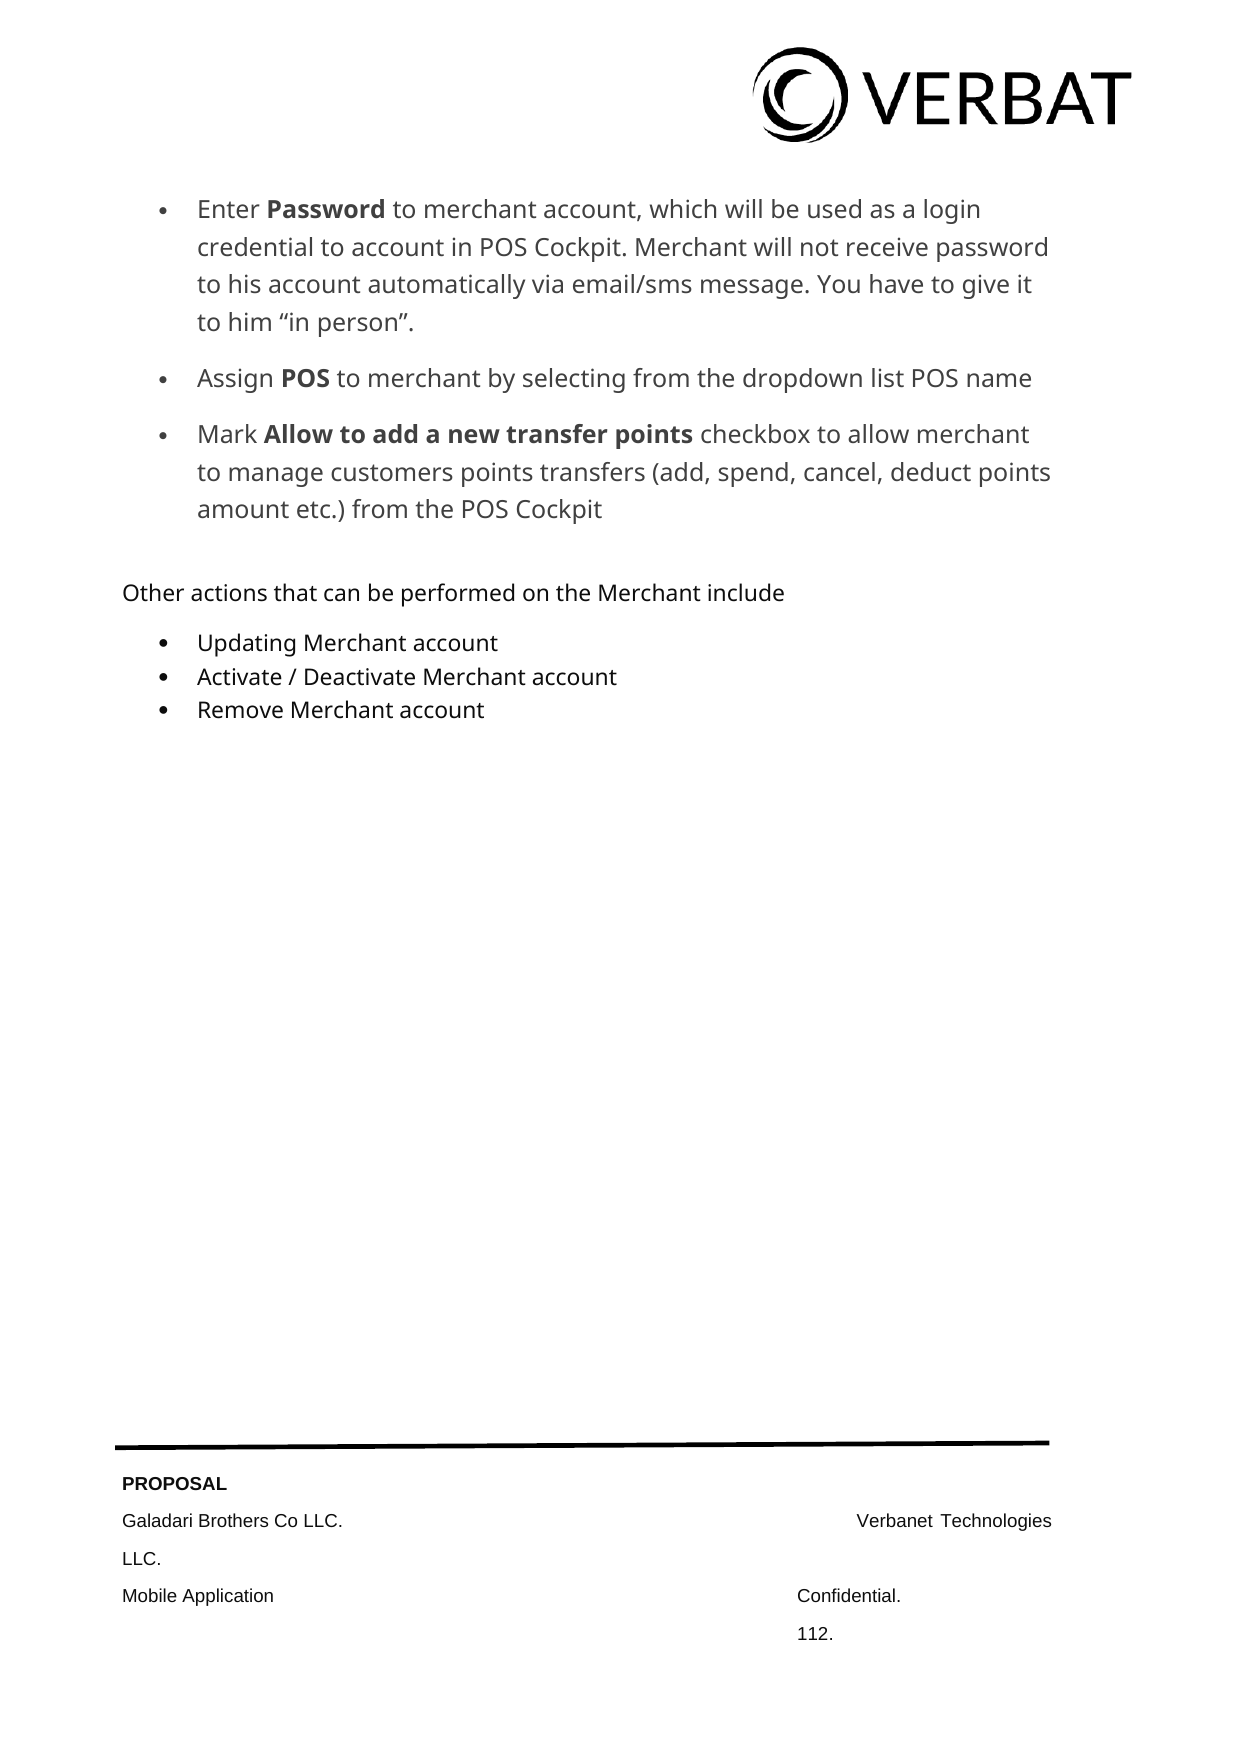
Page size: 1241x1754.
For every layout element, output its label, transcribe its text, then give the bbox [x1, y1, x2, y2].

list Remove Merchant account [159, 694, 1053, 726]
list Activate / Deactivate Merchant account [159, 661, 1053, 692]
list Enter Password to merchant account, which will be used as a login credential to account in POS Cockpit. Merchant will not receive password to his account automatically via email/sms message. You have to give it to him “in person”. [159, 188, 1053, 338]
text Other actions that can be performed on the Merchant include [122, 576, 1053, 608]
picture [748, 42, 1136, 142]
list Updating Merchant account [159, 627, 1053, 658]
list Assign POS to merchant by selecting from the dropdown list POS name [159, 357, 1053, 395]
list Mark Allow to add a new transfer points checkbox to allow merchant to manage customers points transfers (add, spend, cancel, deduct points amount etc.) from the POS Cockpit [159, 413, 1053, 526]
